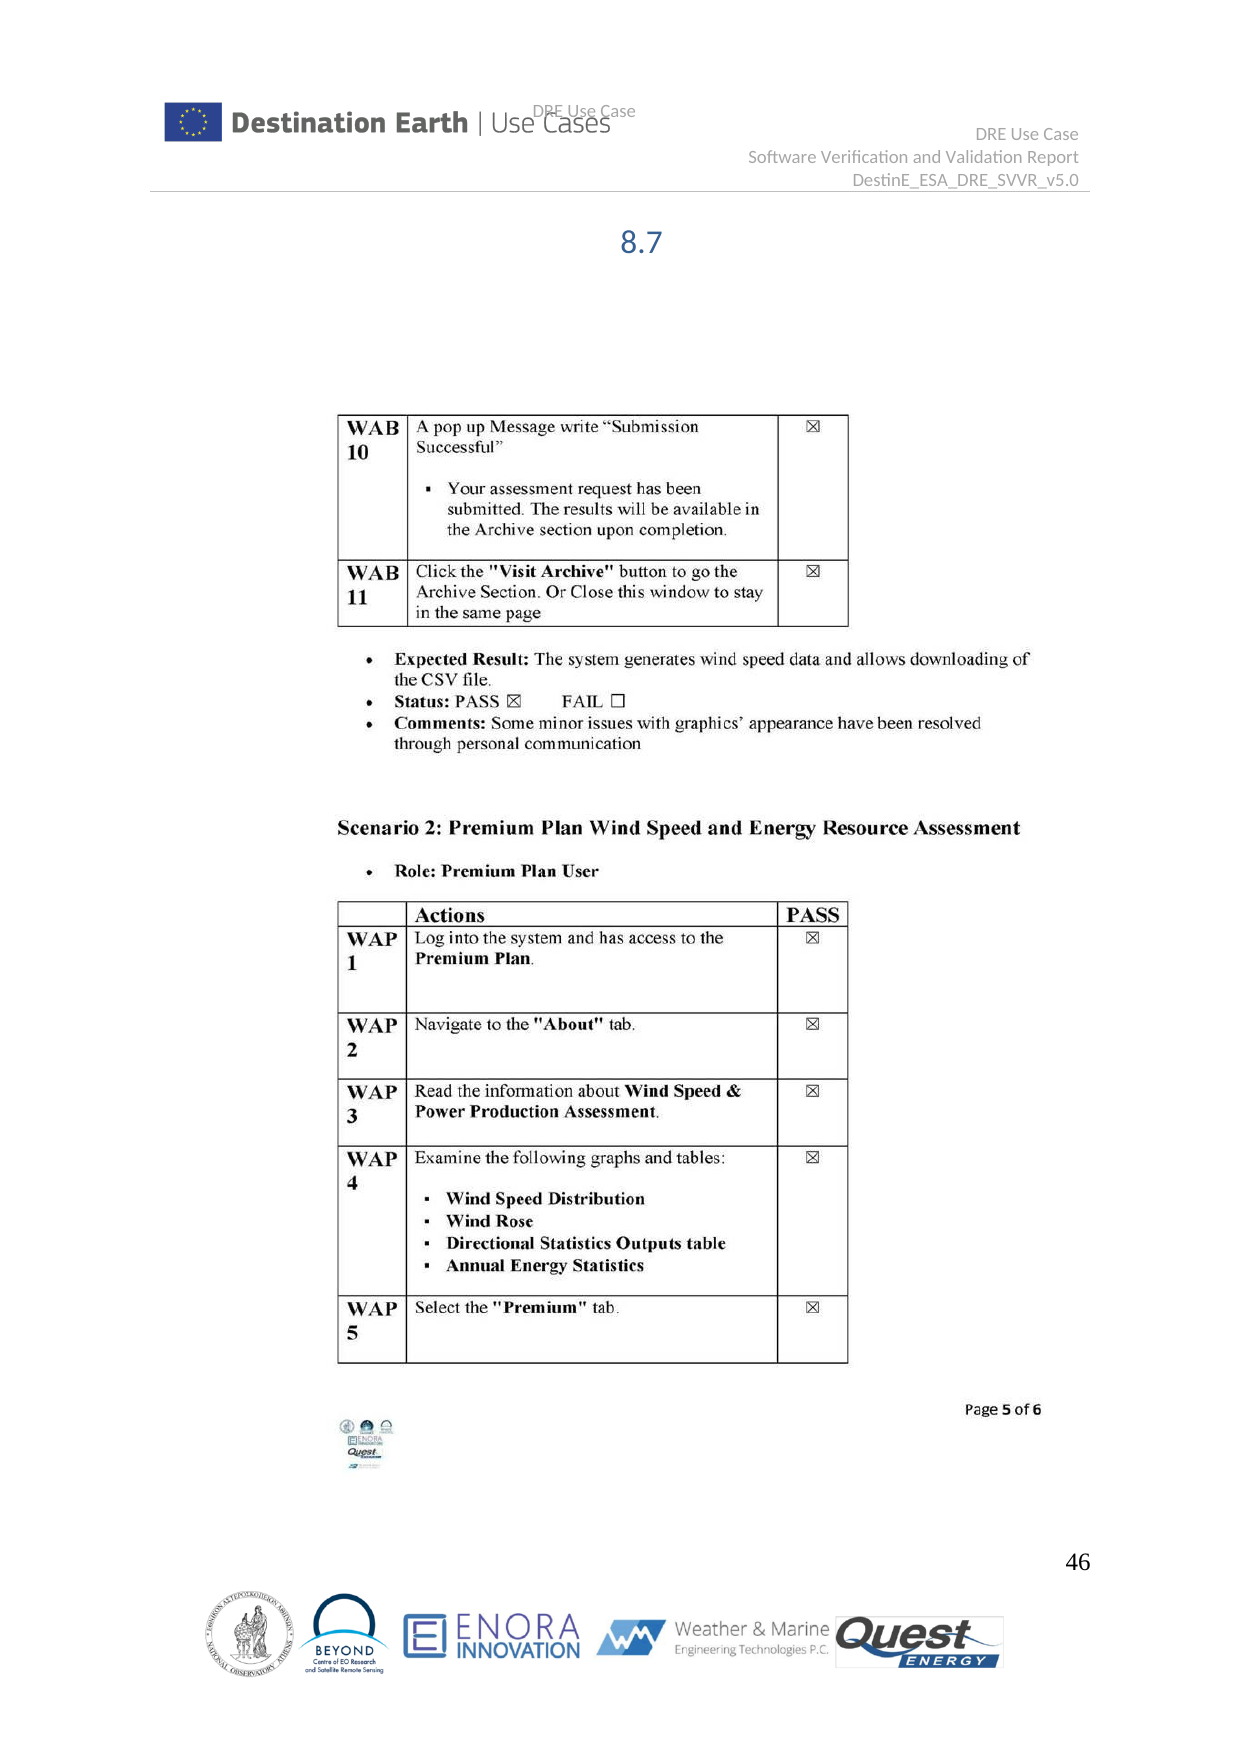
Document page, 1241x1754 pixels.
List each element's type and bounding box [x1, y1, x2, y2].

picture [161, 99, 617, 146]
picture [189, 1576, 1014, 1687]
picture [225, 267, 1153, 1518]
